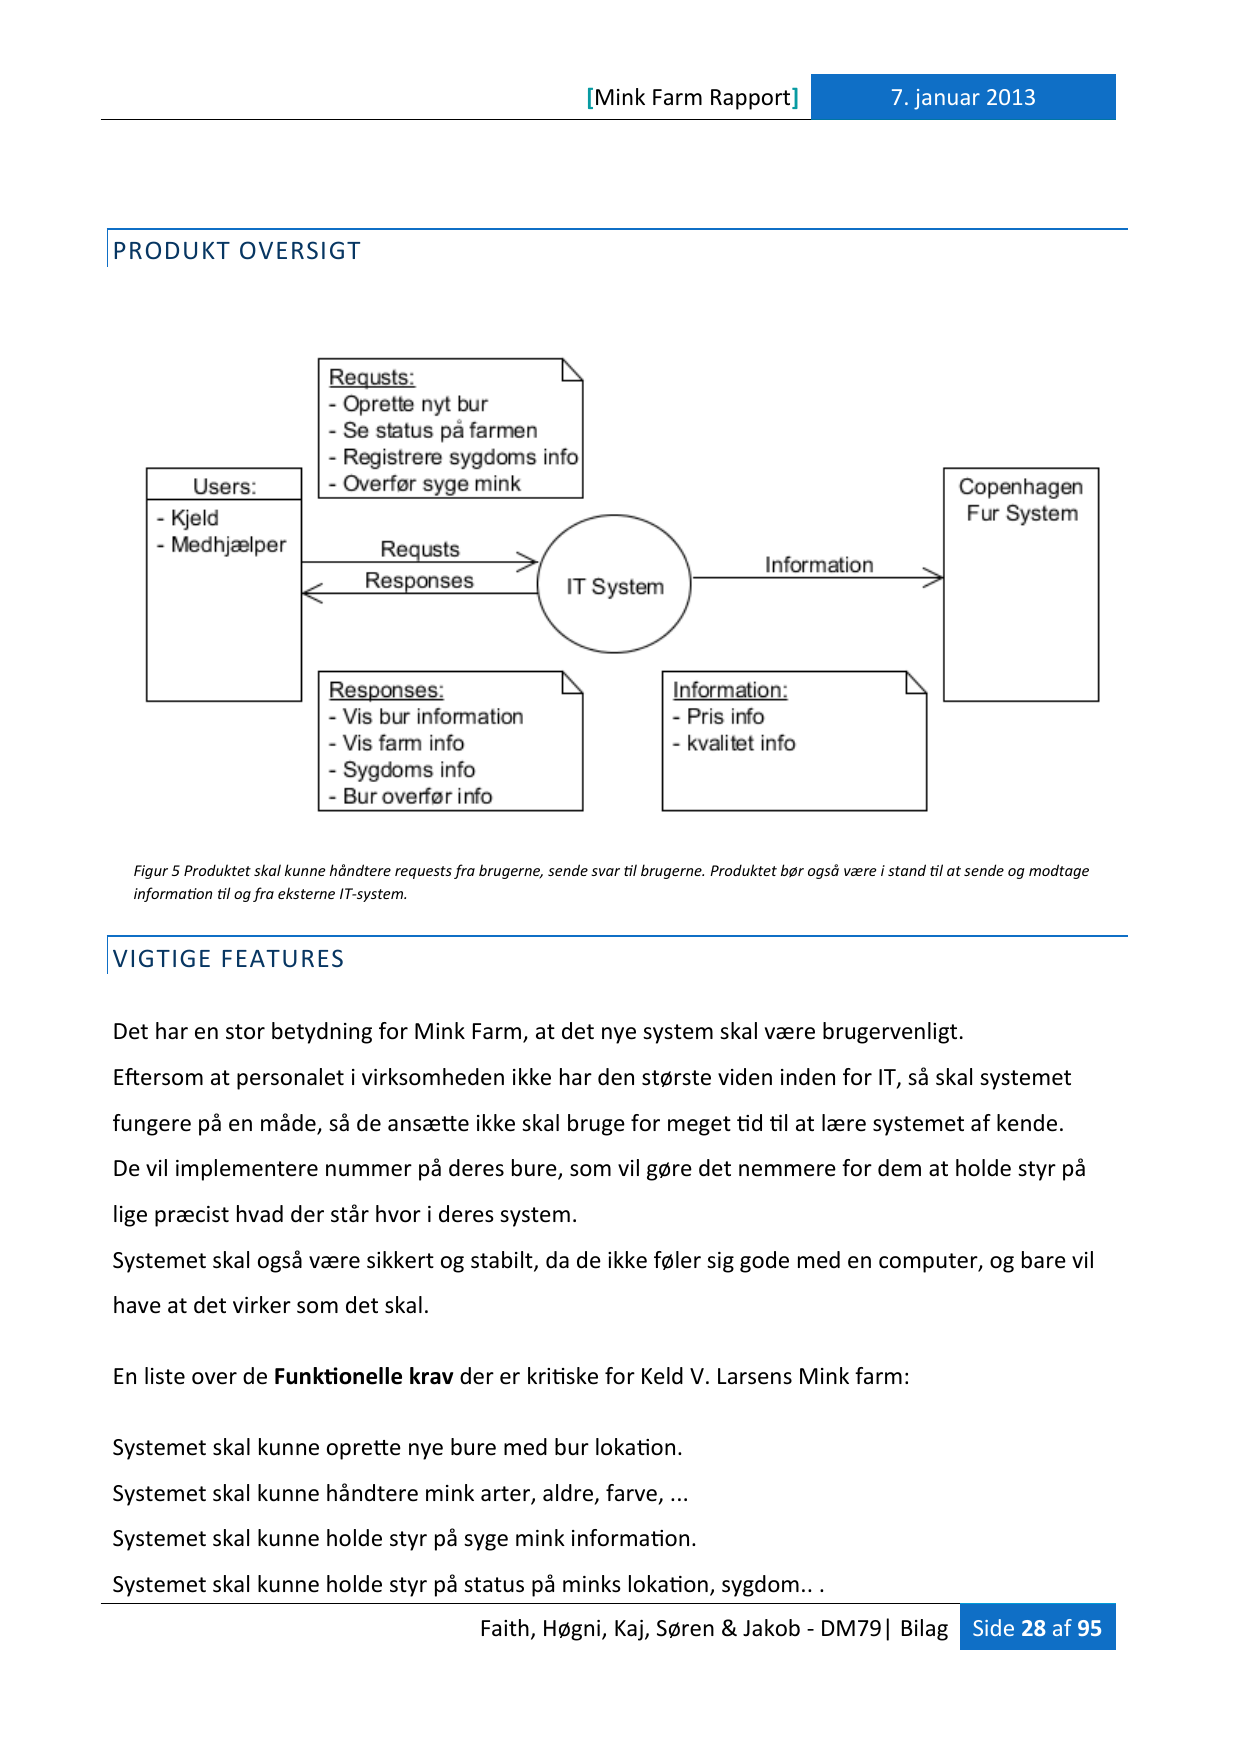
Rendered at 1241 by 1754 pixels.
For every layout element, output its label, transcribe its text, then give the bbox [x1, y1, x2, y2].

text Systemet skal kunne holde styr på syge mink information. [112, 1523, 1128, 1553]
text Eftersom at personalet i virksomheden ikke har den største viden inden for IT, så skal systemet fungere på en måde, så de ansætte ikke skal bruge for meget tid til at lære systemet af kende. [112, 1061, 1128, 1137]
table_header [107, 283, 1133, 904]
text Systemet skal kunne holde styr på status på minks lokation, sygdom.. . [112, 1568, 1128, 1599]
text Systemet skal kunne håndtere mink arter, aldre, farve, ... [112, 1477, 1128, 1507]
text En liste over de Funktionelle krav der er kritiske for Keld V. Larsens Mink farm: [112, 1360, 1128, 1391]
text De vil implementere nummer på deres bure, som vil gøre det nemmere for dem at holde styr på lige præcist hvad der står hvor i deres system. [112, 1152, 1128, 1229]
subtitle Vigtige Features [108, 937, 1128, 974]
picture [115, 327, 1131, 843]
text Det har en stor betydning for Mink Farm, at det nye system skal være brugervenligt. [112, 1015, 1128, 1046]
text Systemet skal kunne oprette nye bure med bur lokation. [112, 1431, 1128, 1462]
subtitle Produkt Oversigt [108, 230, 1128, 267]
text Systemet skal også være sikkert og stabilt, da de ikke føler sig gode med en computer, og bare vil have at det virker som det skal. [112, 1244, 1128, 1320]
